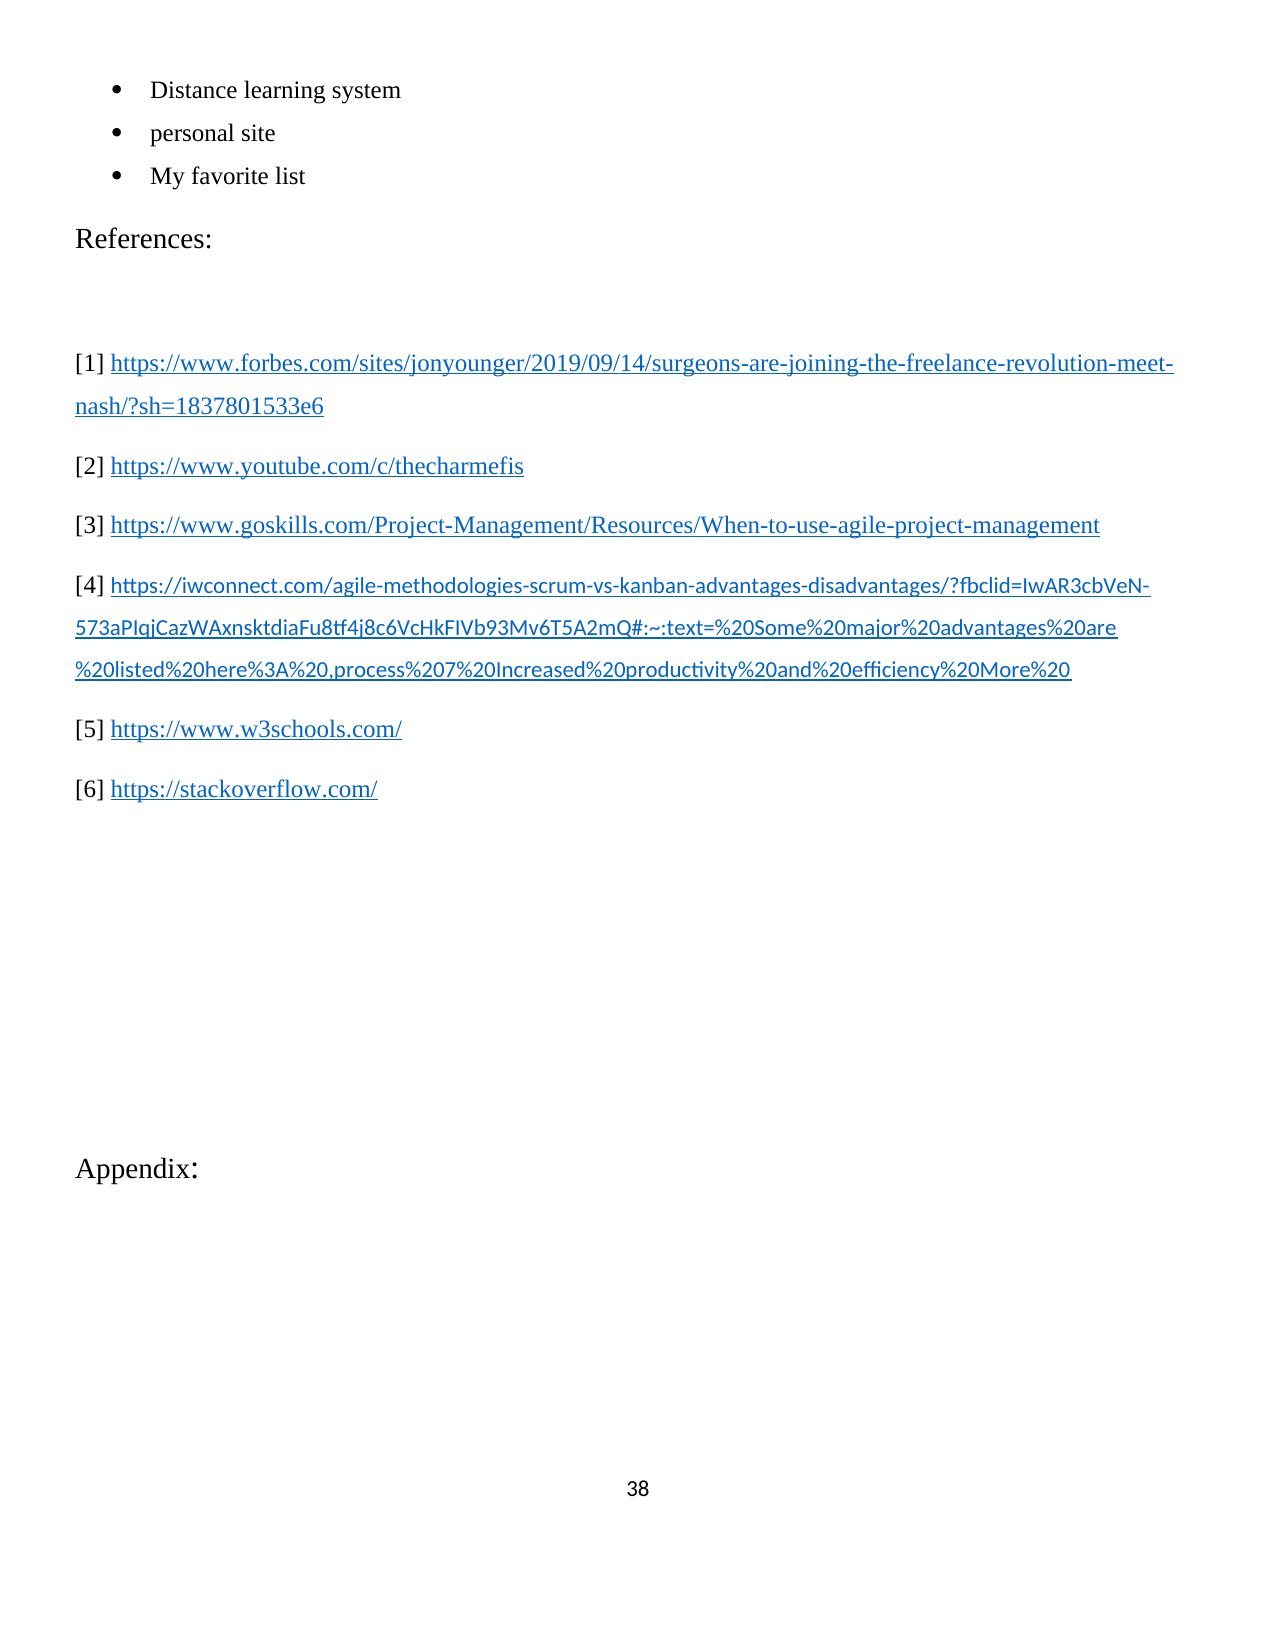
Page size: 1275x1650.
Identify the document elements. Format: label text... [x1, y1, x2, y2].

text [6] https://stackoverflow.com/ [75, 774, 1200, 802]
text [4] https://iwconnect.com/agile-methodologies-scrum-vs-kanban-advantages-disadvantages/?fbclid=IwAR3cbVeN-573aPIqjCazWAxnsktdiaFu8tf4j8c6VcHkFIVb93Mv6T5A2mQ#:~:text=%20Some%20major%20advantages%20are%20listed%20here%3A%20,process%207%20Increased%20productivity%20and%20efficiency%20More%20 [75, 570, 1200, 683]
list personal site [112, 118, 1200, 147]
list My favorite list [112, 161, 1200, 190]
text [1] https://www.forbes.com/sites/jonyounger/2019/09/14/surgeons-are-joining-the-freelance-revolution-meet-nash/?sh=1837801533e6 [75, 348, 1200, 420]
text [2] https://www.youtube.com/c/thecharmefis [75, 451, 1200, 479]
text [5] https://www.w3schools.com/ [75, 714, 1200, 743]
text Appendix: [75, 1147, 1200, 1185]
text References: [75, 221, 1200, 254]
list Distance learning system [112, 75, 1200, 104]
text [3] https://www.goskills.com/Project-Management/Resources/When-to-use-agile-project-management [75, 511, 1200, 539]
